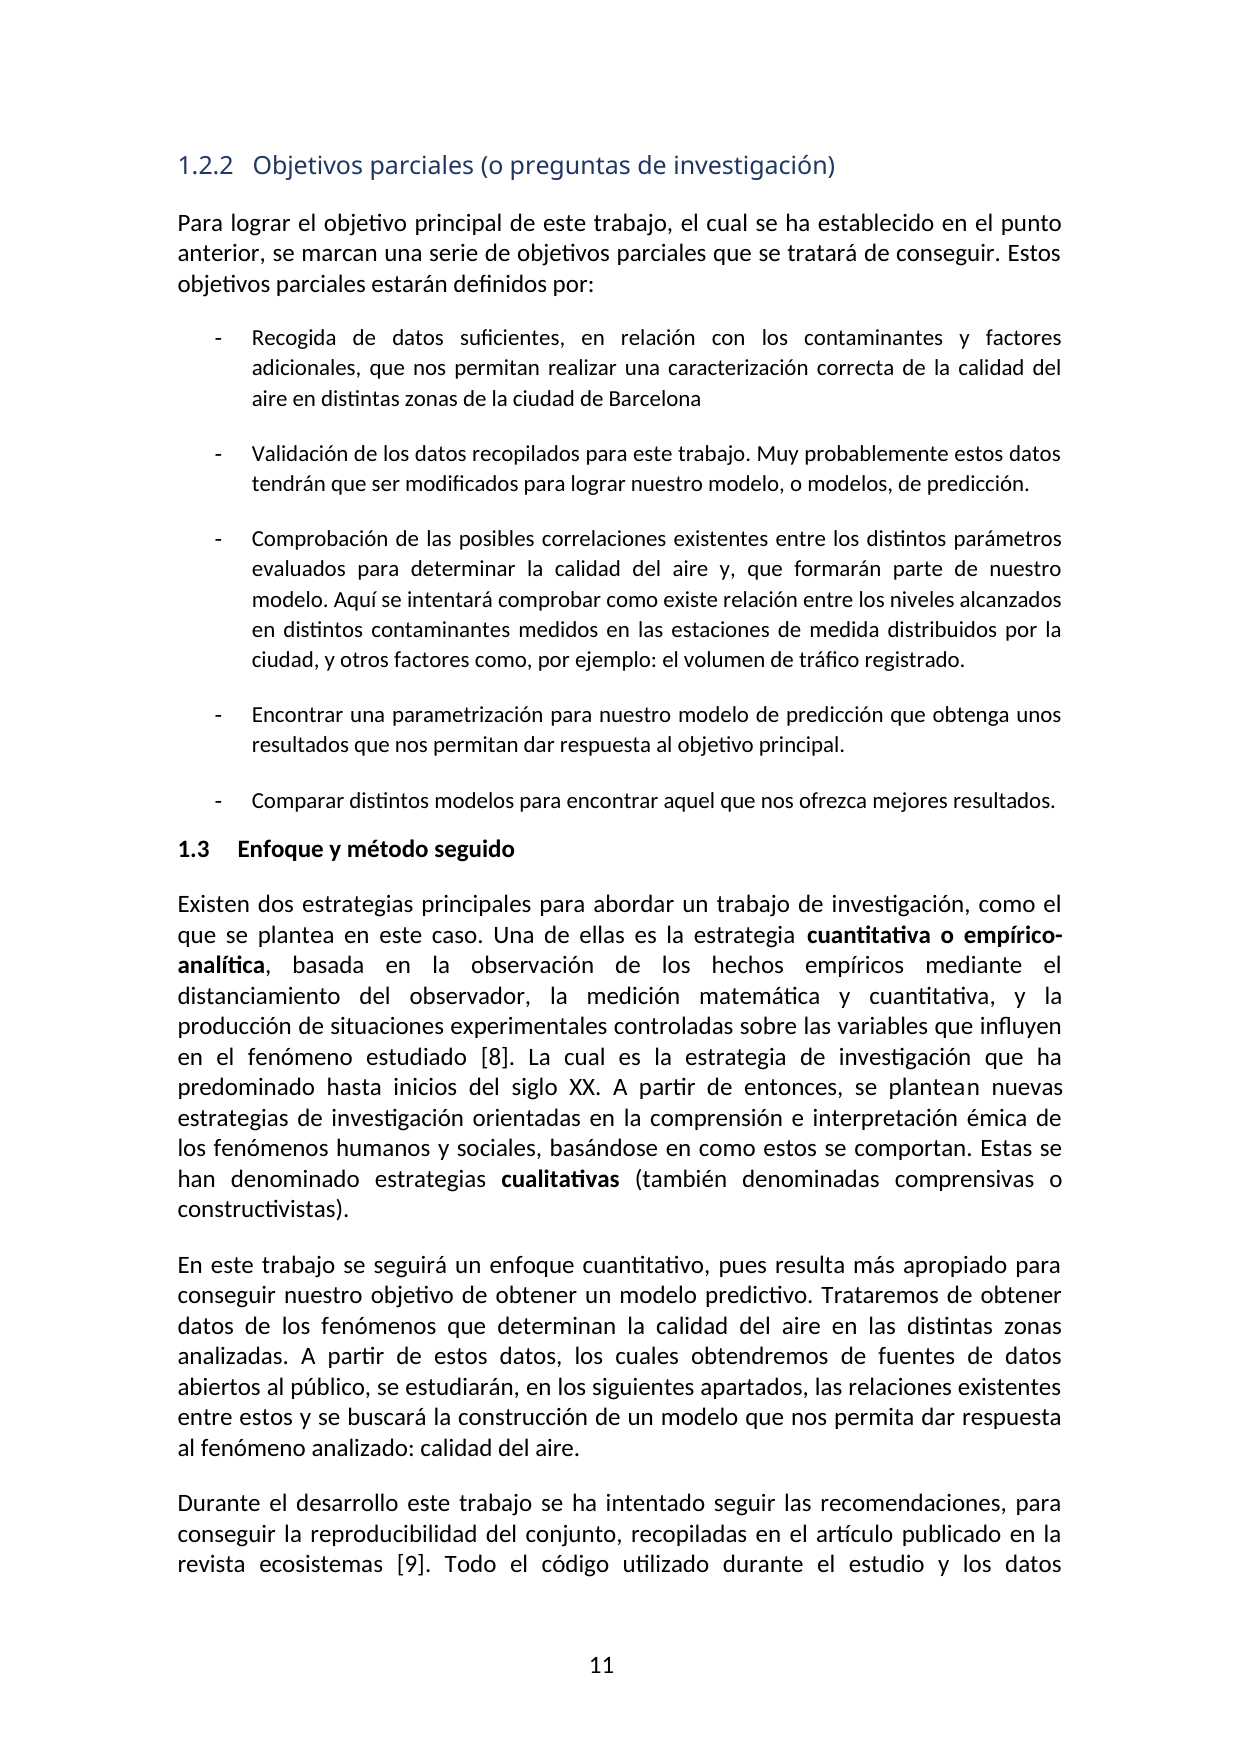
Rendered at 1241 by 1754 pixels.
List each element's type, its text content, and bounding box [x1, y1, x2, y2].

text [177, 1488, 1063, 1579]
list Encontrar una parametrización para nuestro modelo de predicción que obtenga unos resultados que nos permitan dar respuesta al objetivo principal. [214, 700, 1063, 759]
list Recogida de datos suficientes, en relación con los contaminantes y factores adicionales, que nos permitan realizar una caracterización correcta de la calidad del aire en distintas zonas de la ciudad de Barcelona [214, 323, 1063, 412]
text Existen dos estrategias principales para abordar un trabajo de investigación, como el que se plantea en este caso. Una de ellas es la estrategia cuantitativa o empírico-analítica, basada en la observación de los hechos empíricos mediante el distanciamiento del observador, la medición matemática y cuantitativa, y la producción de situaciones experimentales controladas sobre las variables que influyen en el fenómeno estudiado . La cual es la estrategia de investigación que ha predominado hasta inicios del siglo XX. A partir de entonces, se plantean nuevas estrategias de investigación orientadas en la comprensión e interpretación émica de los fenómenos humanos y sociales, basándose en como estos se comportan. Estas se han denominado estrategias cualitativas (también denominadas comprensivas o constructivistas). [177, 888, 1063, 1224]
list Validación de los datos recopilados para este trabajo. Muy probablemente estos datos tendrán que ser modificados para lograr nuestro modelo, o modelos, de predicción. [214, 439, 1063, 497]
subtitle Enfoque y método seguido [177, 833, 1063, 863]
list Comprobación de las posibles correlaciones existentes entre los distintos parámetros evaluados para determinar la calidad del aire y, que formarán parte de nuestro modelo. Aquí se intentará comprobar como existe relación entre los niveles alcanzados en distintos contaminantes medidos en las estaciones de medida distribuidos por la ciudad, y otros factores como, por ejemplo: el volumen de tráfico registrado. [214, 524, 1063, 673]
list Comparar distintos modelos para encontrar aquel que nos ofrezca mejores resultados. [214, 786, 1063, 814]
text En este trabajo se seguirá un enfoque cuantitativo, pues resulta más apropiado para conseguir nuestro objetivo de obtener un modelo predictivo. Trataremos de obtener datos de los fenómenos que determinan la calidad del aire en las distintas zonas analizadas. A partir de estos datos, los cuales obtendremos de fuentes de datos abiertos al público, se estudiarán, en los siguientes apartados, las relaciones existentes entre estos y se buscará la construcción de un modelo que nos permita dar respuesta al fenómeno analizado: calidad del aire. [177, 1249, 1063, 1463]
text Para lograr el objetivo principal de este trabajo, el cual se ha establecido en el punto anterior, se marcan una serie de objetivos parciales que se tratará de conseguir. Estos objetivos parciales estarán definidos por: [177, 207, 1063, 298]
subtitle Objetivos parciales (o preguntas de investigación) [177, 148, 1063, 182]
